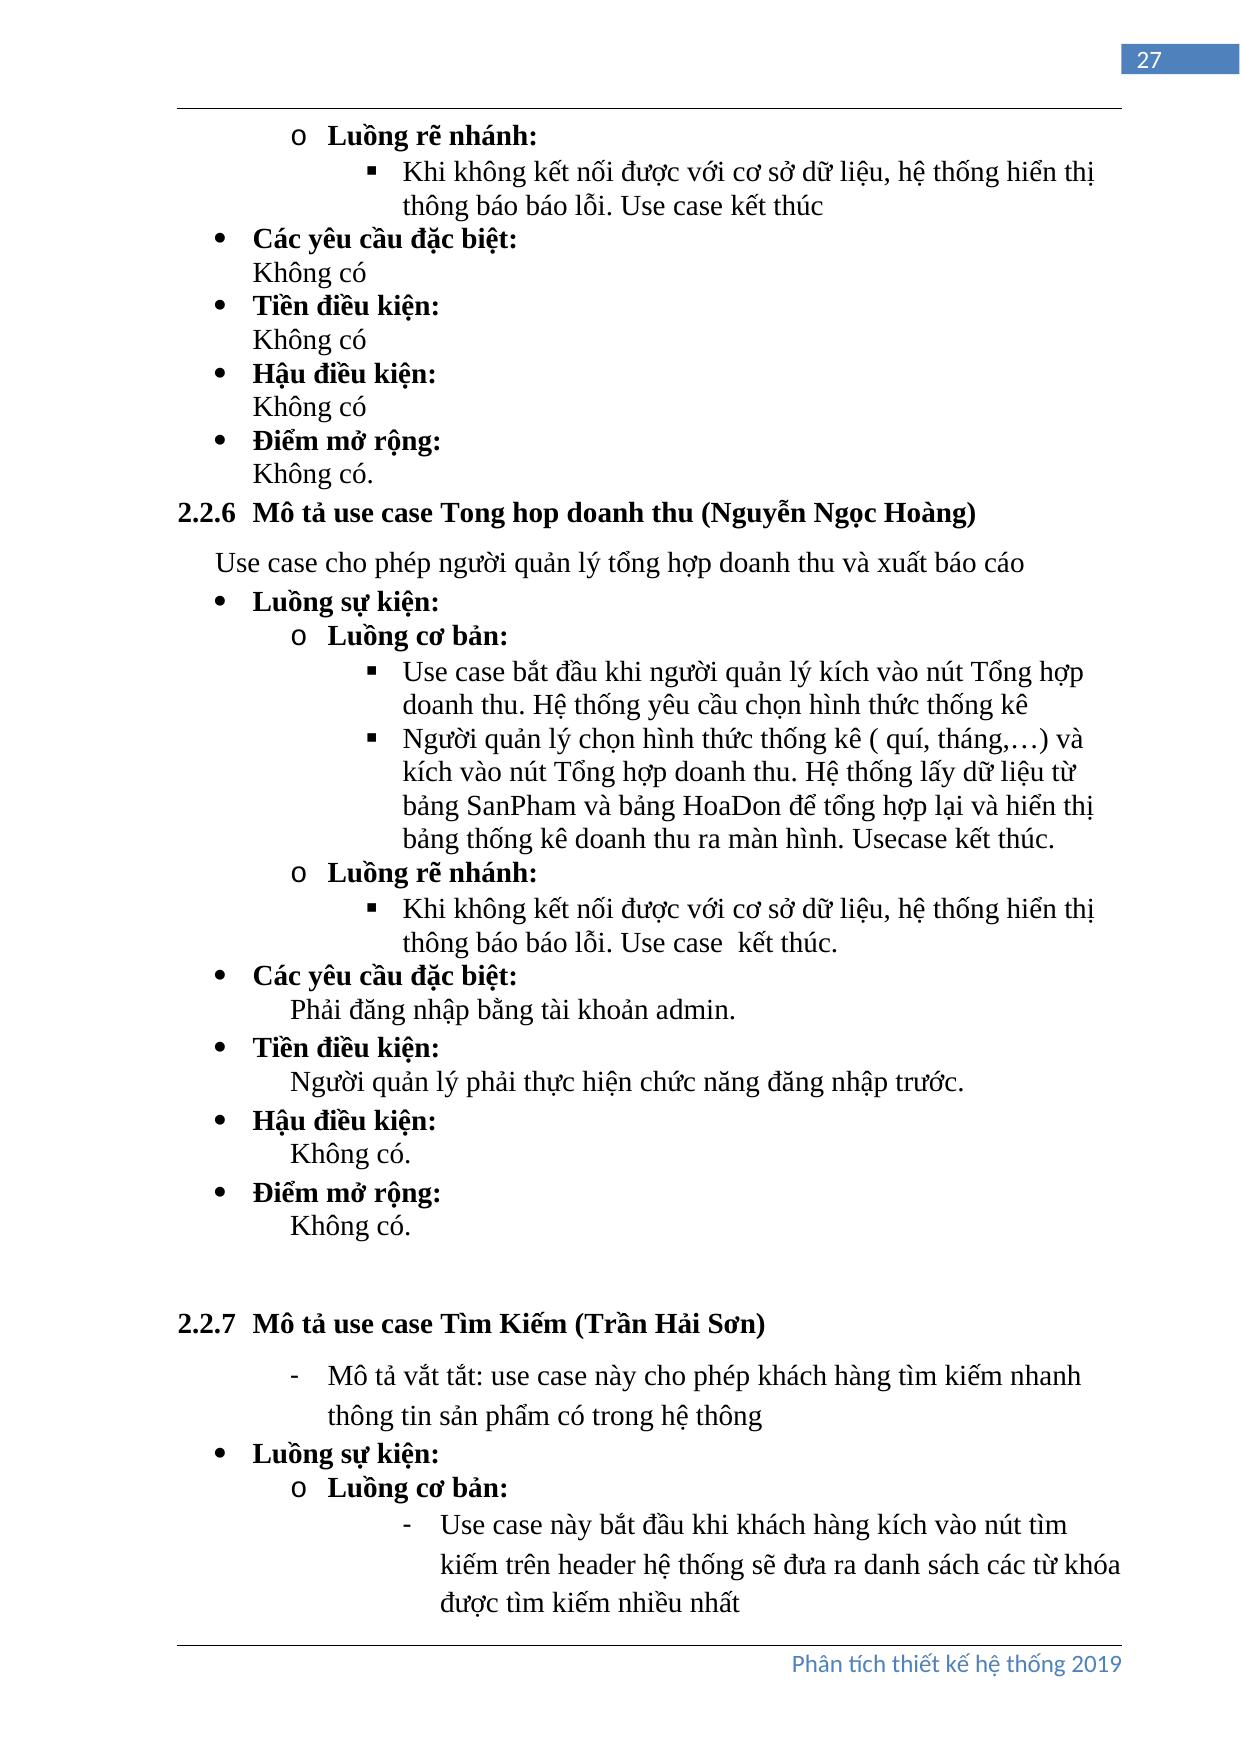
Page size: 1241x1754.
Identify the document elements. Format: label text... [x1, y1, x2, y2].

text Không có. [290, 1208, 1122, 1242]
text Người quản lý phải thực hiện chức năng đăng nhập trước. [290, 1064, 1122, 1098]
list Use case bắt đầu khi người quản lý kích vào nút Tổng hợp doanh thu. Hệ thống yêu cầu chọn hình thức thống kê [365, 654, 1122, 721]
list Luồng sự kiện: [215, 584, 1122, 618]
list Mô tả vắt tắt: use case này cho phép khách hàng tìm kiếm nhanh thông tin sản phẩm có trong hệ thông [290, 1357, 1122, 1432]
list Điểm mở rộng: [215, 423, 1122, 457]
subtitle Mô tả use case Tong hop doanh thu (Nguyễn Ngọc Hoàng) [177, 495, 1122, 529]
list Hậu điều kiện: [215, 1103, 1122, 1136]
list Luồng sự kiện: [215, 1437, 1122, 1470]
list Luồng cơ bản: [290, 1470, 1122, 1506]
subtitle Mô tả use case Tìm Kiếm (Trần Hải Sơn) [177, 1306, 1122, 1340]
list Người quản lý chọn hình thức thống kê ( quí, tháng,…) và kích vào nút Tổng hợp doanh thu. Hệ thống lấy dữ liệu từ bảng SanPham và bảng HoaDon để tổng hợp lại và hiển thị bảng thống kê doanh thu ra màn hình. Usecase kết thúc. [365, 721, 1122, 855]
list Tiền điều kiện: [215, 288, 1122, 322]
list Tiền điều kiện: [215, 1031, 1122, 1064]
list Luồng rẽ nhánh: [290, 855, 1122, 891]
list Các yêu cầu đặc biệt: [215, 221, 1122, 255]
list Các yêu cầu đặc biệt: [215, 958, 1122, 992]
text Phải đăng nhập bằng tài khoản admin. [290, 992, 1122, 1026]
text Không có [252, 322, 1122, 356]
text Không có [252, 389, 1122, 423]
text Use case cho phép người quản lý tổng hợp doanh thu và xuất báo cáo [215, 545, 1122, 579]
text Không có. [290, 1136, 1122, 1170]
list Khi không kết nối được với cơ sở dữ liệu, hệ thống hiển thị thông báo báo lỗi. Use case kết thúc [365, 154, 1122, 221]
text Không có [252, 255, 1122, 288]
list Khi không kết nối được với cơ sở dữ liệu, hệ thống hiển thị thông báo báo lỗi. Use case kết thúc. [365, 891, 1122, 958]
list Hậu điều kiện: [215, 356, 1122, 389]
list Use case này bắt đầu khi khách hàng kích vào nút tìm kiếm trên header hệ thống sẽ đưa ra danh sách các từ khóa được tìm kiếm nhiều nhất [402, 1506, 1122, 1619]
text Không có. [177, 457, 1122, 490]
list Điểm mở rộng: [215, 1175, 1122, 1208]
list Luồng rẽ nhánh: [290, 118, 1122, 154]
list Luồng cơ bản: [290, 618, 1122, 654]
